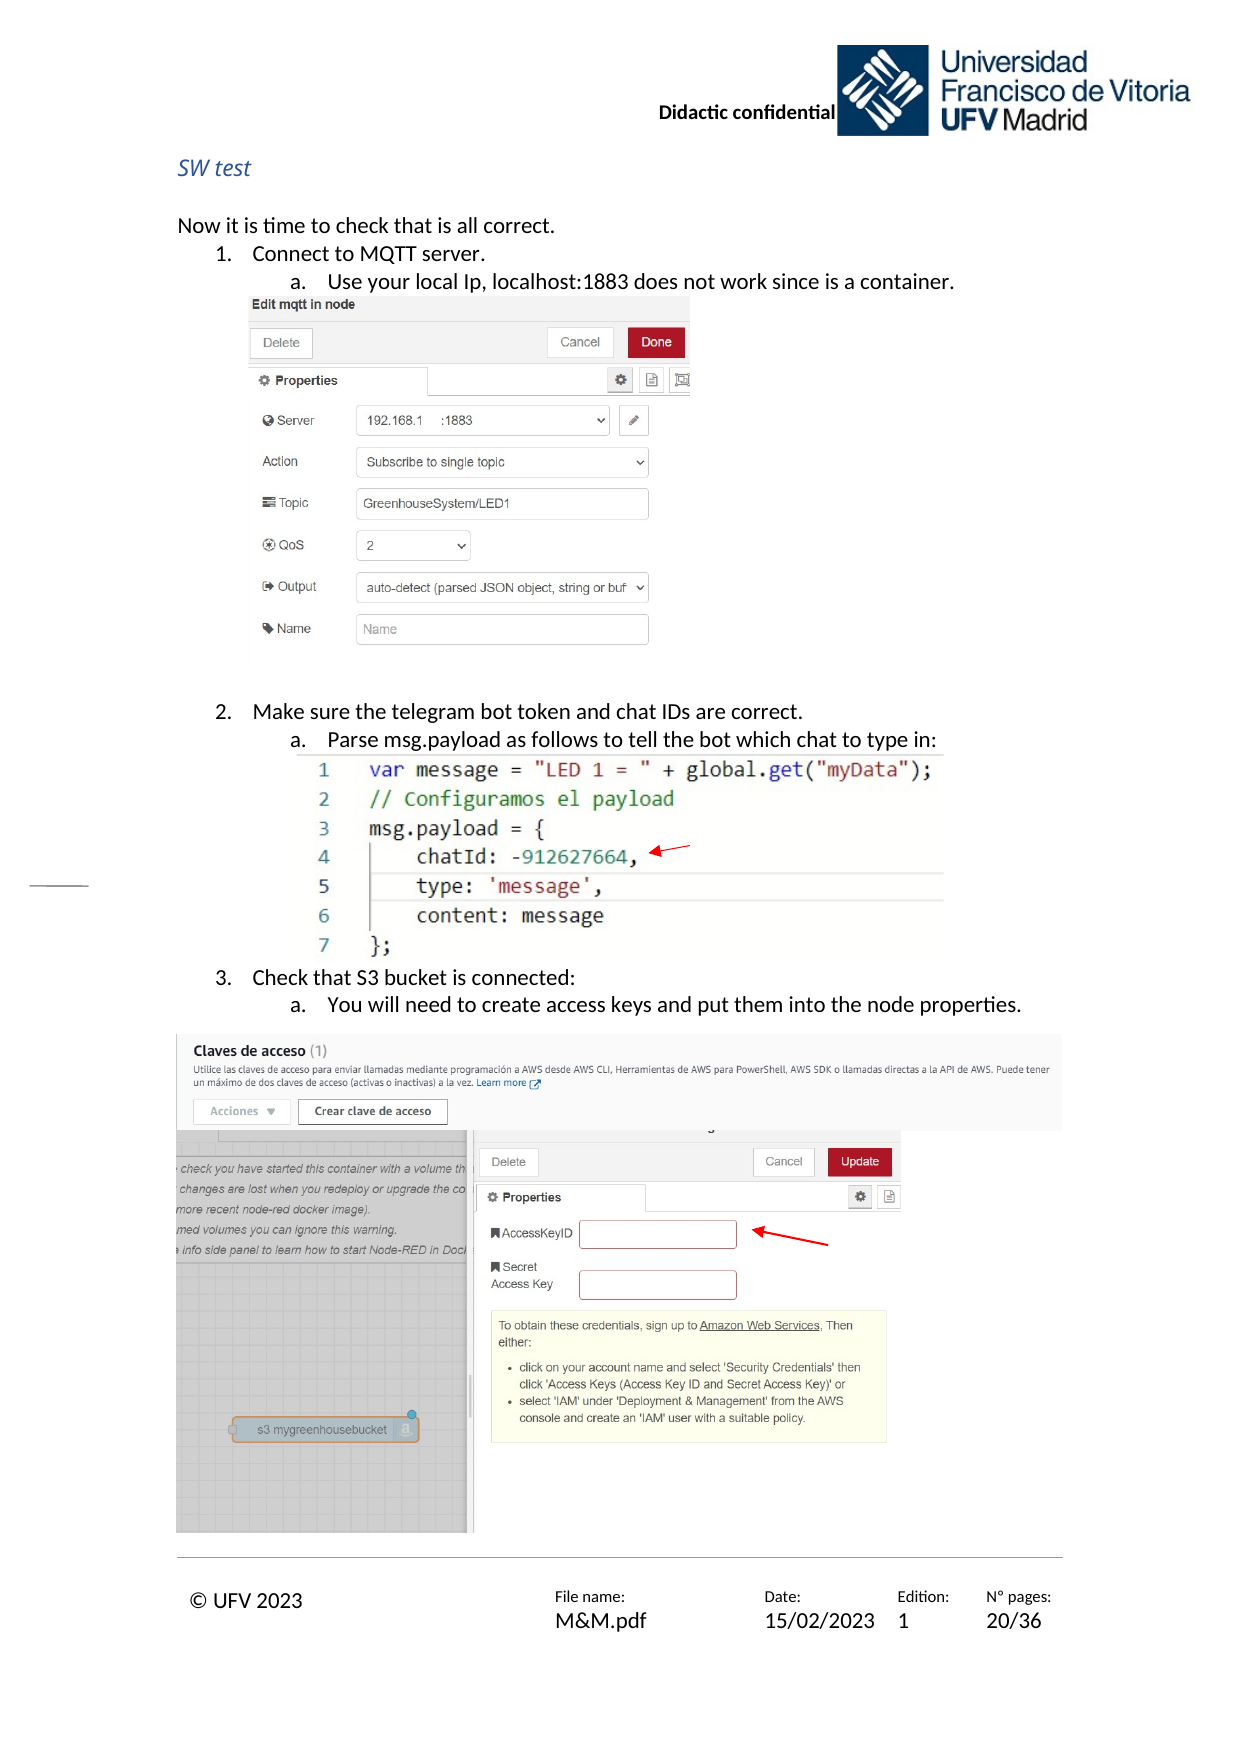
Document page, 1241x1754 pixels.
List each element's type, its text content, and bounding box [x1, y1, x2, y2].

list Parse msg.payload as follows to tell the bot which chat to type in: [290, 725, 1063, 753]
text Now it is time to check that is all correct. [177, 211, 1063, 239]
list Use your local Ip, localhost:1883 does not work since is a container. [290, 267, 1063, 295]
subtitle SW test [177, 152, 1063, 183]
picture [176, 1034, 1062, 1533]
list Make sure the telegram bot token and chat IDs are correct. [215, 697, 1063, 725]
list Check that S3 bucket is connected: [215, 963, 1063, 991]
list You will need to create access keys and put them into the node properties. [290, 991, 1063, 1019]
list Connect to MQTT server. [215, 239, 1063, 267]
picture [296, 753, 944, 963]
picture [248, 296, 690, 669]
picture [837, 45, 1213, 136]
